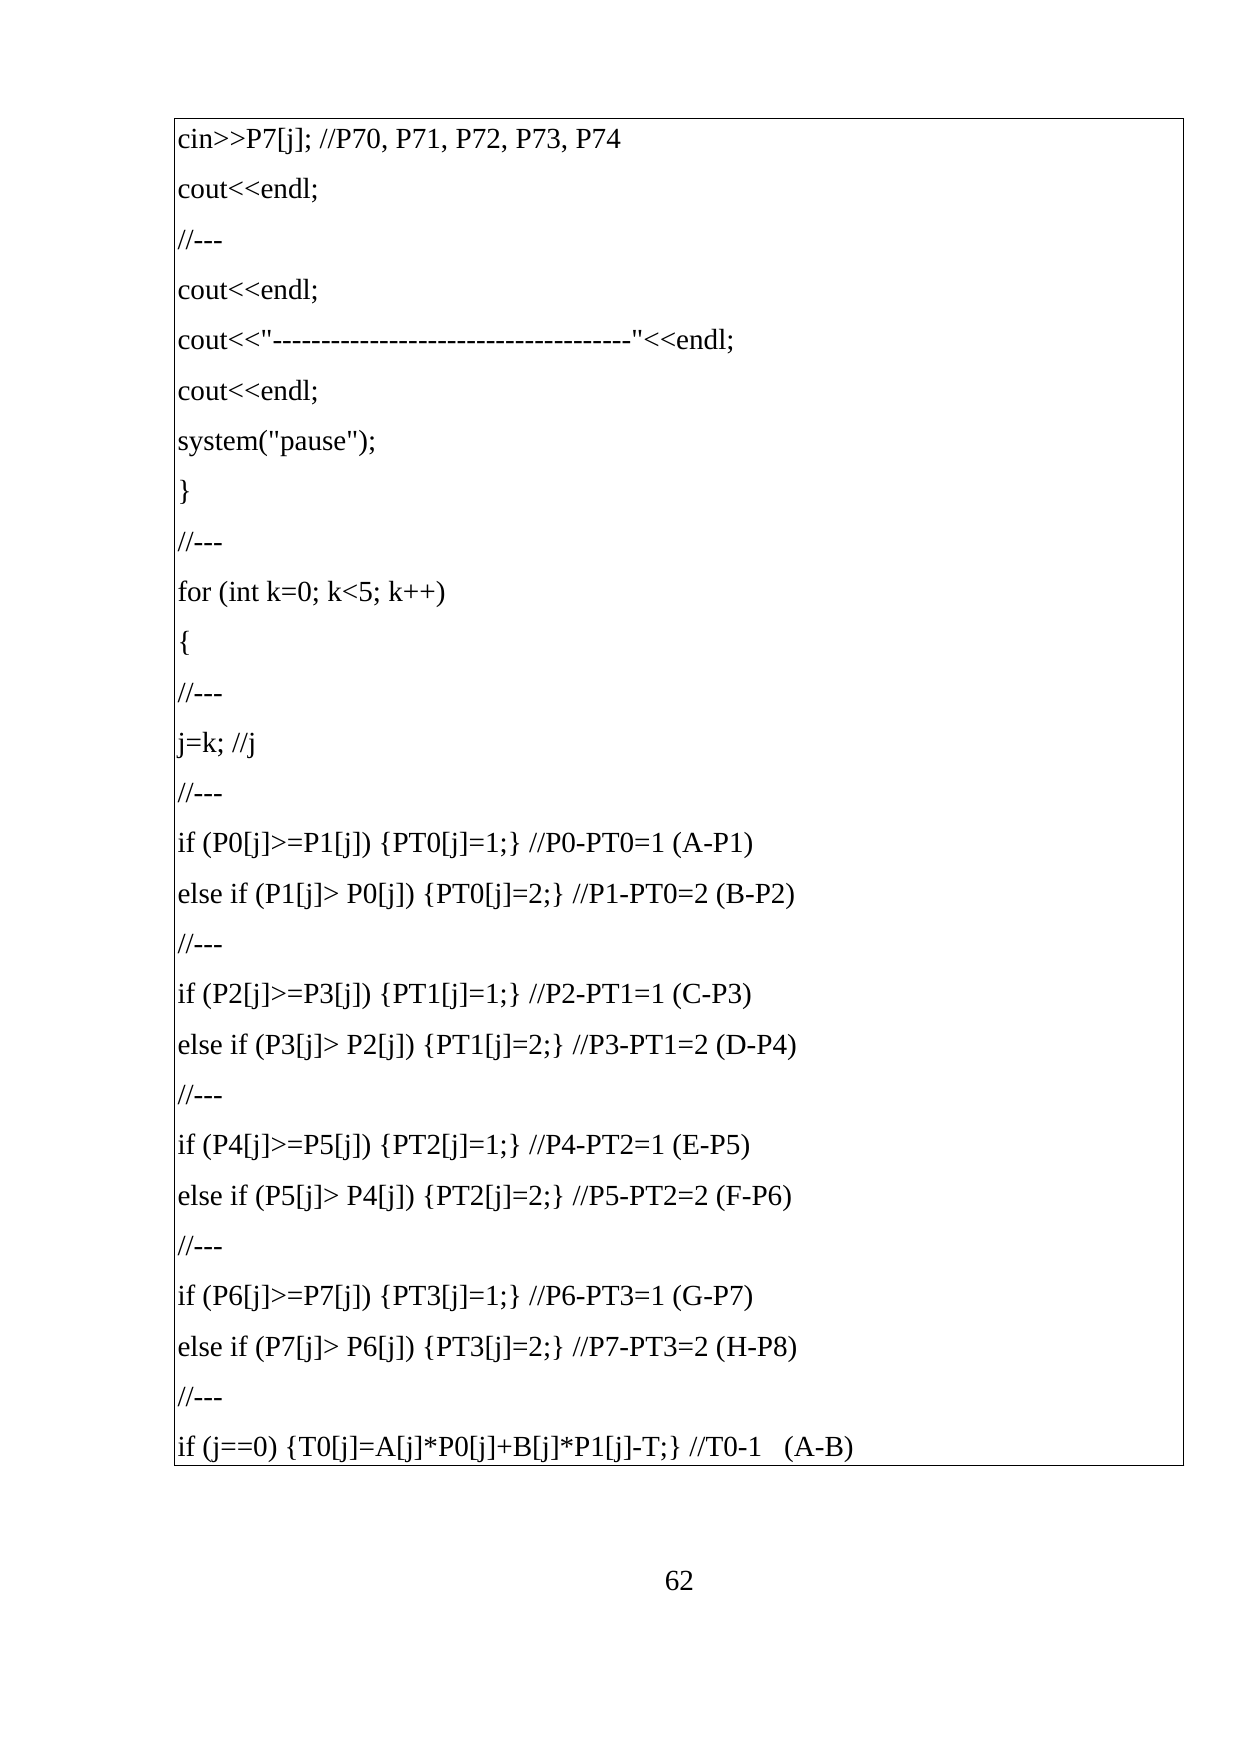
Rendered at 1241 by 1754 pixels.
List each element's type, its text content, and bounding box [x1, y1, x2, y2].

text else if (P3[j]> P2[j]) {PT1[j]=2;} //P3-PT1=2 (D-P4) [175, 1024, 1183, 1060]
text if (P2[j]>=P3[j]) {PT1[j]=1;} //P2-PT1=1 (C-P3) [175, 973, 1183, 1010]
text //--- [175, 219, 1183, 255]
text cin>>P7[j]; //P70, P71, P72, P73, P74 [175, 119, 1183, 155]
text } [175, 470, 1183, 507]
text //--- [175, 1376, 1183, 1413]
text //--- [175, 672, 1183, 708]
text cout<<endl; [175, 269, 1183, 306]
text cout<<"-------------------------------------"<<endl; [175, 319, 1183, 356]
text system("pause"); [175, 420, 1183, 457]
text { [175, 621, 1183, 658]
text else if (P7[j]> P6[j]) {PT3[j]=2;} //P7-PT3=2 (Н-P8) [175, 1326, 1183, 1362]
text //--- [175, 1225, 1183, 1262]
text //--- [175, 521, 1183, 557]
text if (j==0) {T0[j]=A[j]*P0[j]+B[j]*P1[j]-T;} //T0-1 (A-B) [175, 1426, 1183, 1465]
text for (int k=0; k<5; k++) [175, 571, 1183, 608]
text if (P4[j]>=P5[j]) {PT2[j]=1;} //P4-PT2=1 (E-P5) [175, 1124, 1183, 1161]
text else if (P1[j]> P0[j]) {PT0[j]=2;} //P1-PT0=2 (B-P2) [175, 873, 1183, 909]
text j=k; //j [175, 722, 1183, 758]
text //--- [175, 1074, 1183, 1111]
text if (P0[j]>=P1[j]) {PT0[j]=1;} //P0-PT0=1 (A-P1) [175, 822, 1183, 859]
text else if (P5[j]> P4[j]) {PT2[j]=2;} //P5-PT2=2 (F-P6) [175, 1175, 1183, 1211]
text cout<<endl; [175, 370, 1183, 406]
text //--- [175, 923, 1183, 960]
text cout<<endl; [175, 168, 1183, 205]
text if (P6[j]>=P7[j]) {PT3[j]=1;} //P6-PT3=1 (G-P7) [175, 1275, 1183, 1312]
text //--- [175, 772, 1183, 809]
